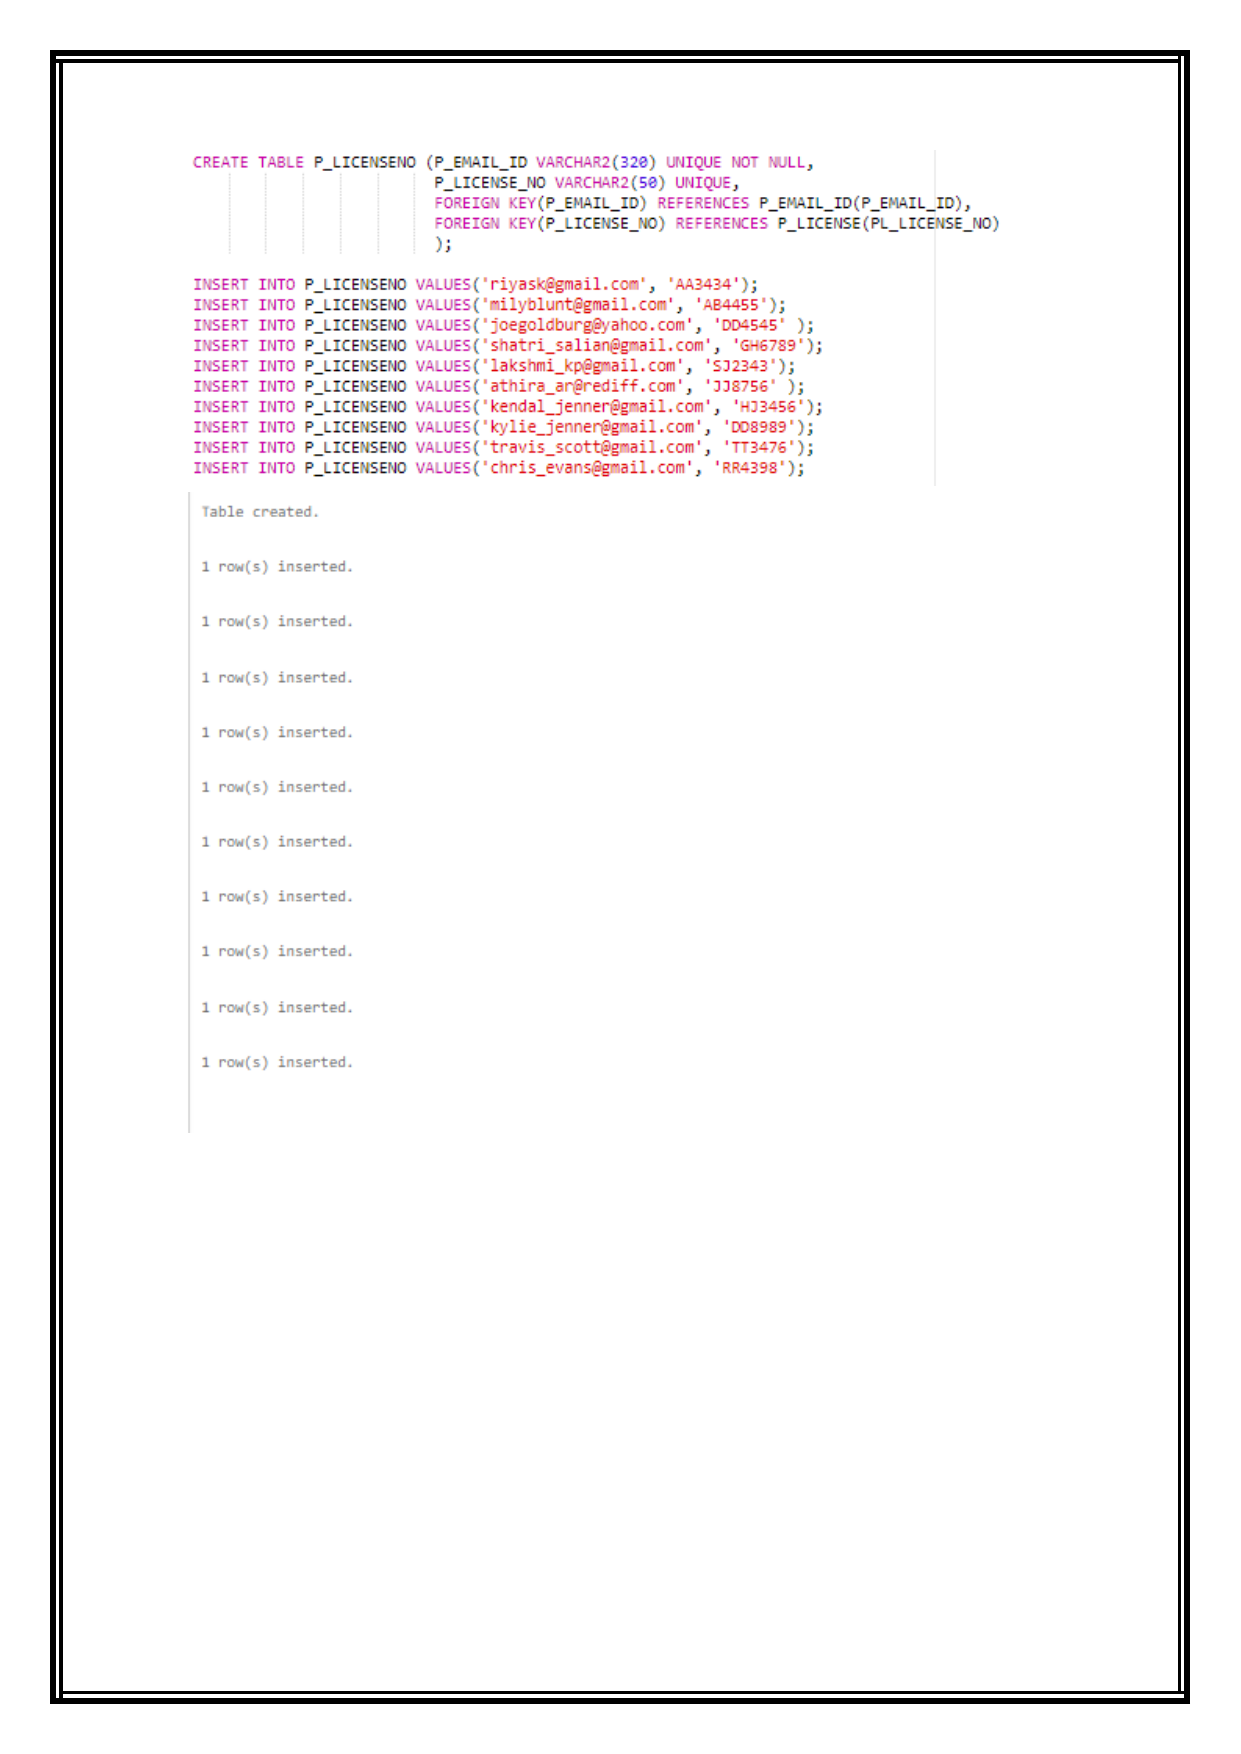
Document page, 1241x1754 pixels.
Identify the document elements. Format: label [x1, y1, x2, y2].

picture [187, 150, 1008, 486]
picture [187, 492, 530, 1133]
